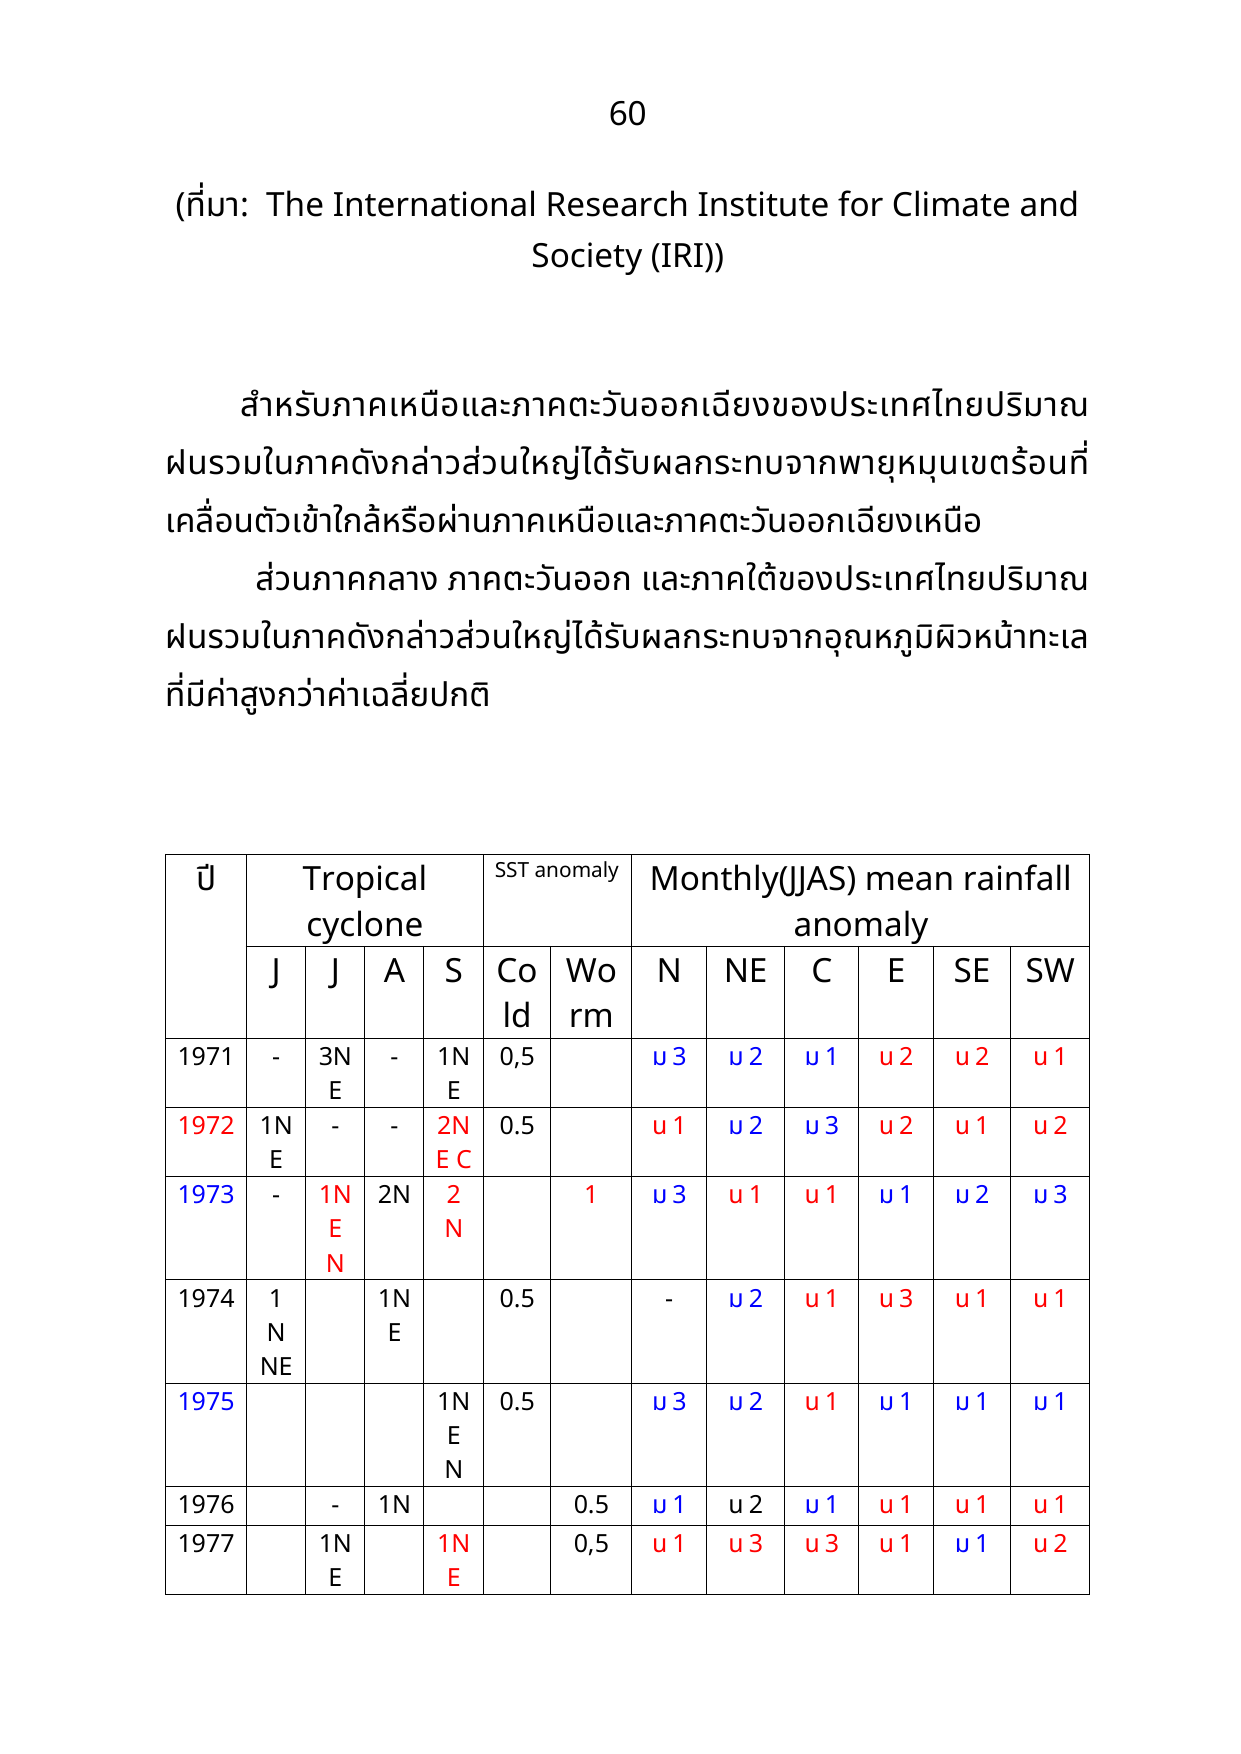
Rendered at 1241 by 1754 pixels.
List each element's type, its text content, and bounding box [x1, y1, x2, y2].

table_cell 1973 [166, 1177, 246, 1279]
table_cell ม2 [934, 1177, 1010, 1279]
table_cell - [632, 1280, 706, 1382]
table_cell น2 [707, 1487, 784, 1525]
table_cell น3 [707, 1526, 784, 1594]
table_cell NE [707, 947, 784, 1038]
table_cell E [859, 947, 933, 1038]
table_cell 1N [365, 1487, 423, 1525]
table_header ปี [166, 855, 246, 1038]
table_cell SW [1011, 947, 1089, 1038]
table_cell N [632, 947, 706, 1038]
table_cell 1972 [166, 1108, 246, 1176]
table_cell [365, 1526, 423, 1594]
table_cell 1NE N [306, 1177, 364, 1279]
table_cell น3 [859, 1280, 933, 1382]
table_cell 1NE [247, 1108, 305, 1176]
table_cell น2 [859, 1108, 933, 1176]
table_cell ม1 [632, 1487, 706, 1525]
table_header Monthly(JJAS) mean rainfall anomaly [632, 855, 1089, 946]
table_cell 1976 [166, 1487, 246, 1525]
table_cell 2 N [424, 1177, 483, 1279]
table_cell [551, 1384, 631, 1486]
table_cell [551, 1280, 631, 1382]
table_cell 1NE [365, 1280, 423, 1382]
table_cell น2 [1011, 1526, 1089, 1594]
table_cell น1 [859, 1487, 933, 1525]
table_cell ม3 [632, 1177, 706, 1279]
table_cell น1 [934, 1280, 1010, 1382]
table_cell [247, 1384, 305, 1486]
table_cell J [306, 947, 364, 1038]
table_cell - [306, 1108, 364, 1176]
table_cell 1977 [166, 1526, 246, 1594]
table_cell J [247, 947, 305, 1038]
table_cell น2 [1011, 1108, 1089, 1176]
table_cell - [247, 1039, 305, 1107]
table_cell ม1 [859, 1177, 933, 1279]
table_cell [551, 1108, 631, 1176]
table_cell ม1 [785, 1039, 858, 1107]
table_cell ม1 [934, 1526, 1010, 1594]
table_cell [424, 1280, 483, 1382]
table_cell ม3 [632, 1039, 706, 1107]
table_cell 1974 [166, 1280, 246, 1382]
table_cell 1 [551, 1177, 631, 1279]
table_cell 0.5 [484, 1384, 550, 1486]
table_cell น1 [785, 1280, 858, 1382]
table_cell ม2 [707, 1039, 784, 1107]
table_cell ม1 [934, 1384, 1010, 1486]
table_cell 0.5 [484, 1280, 550, 1382]
table_cell 1NE N [424, 1384, 483, 1486]
table_cell น2 [859, 1039, 933, 1107]
table_cell Worm [551, 947, 631, 1038]
table_cell - [365, 1039, 423, 1107]
table_cell ม1 [785, 1487, 858, 1525]
table_cell น1 [1011, 1280, 1089, 1382]
table_cell 2N [365, 1177, 423, 1279]
table_cell [484, 1526, 550, 1594]
table_cell ม1 [1011, 1384, 1089, 1486]
table_cell Cold [484, 947, 550, 1038]
table_cell [306, 1384, 364, 1486]
table_cell น1 [934, 1487, 1010, 1525]
list ส่วนภาคกลาง ภาคตะวันออก และภาคใต้ของประเทศไทยปริมาณฝนรวมในภาคดังกล่าวส่วนใหญ่ได้รับผลกระทบจากอุณหภูมิผิวหน้าทะเลที่มีค่าสูงกว่าค่าเฉลี่ยปกติ [165, 555, 1090, 721]
table_cell [424, 1487, 483, 1525]
table_cell ม3 [632, 1384, 706, 1486]
table_cell ม3 [785, 1108, 858, 1176]
table_cell 1NE [306, 1526, 364, 1594]
table_header SST anomaly [484, 855, 631, 946]
table_cell น1 [934, 1108, 1010, 1176]
table_cell 3NE [306, 1039, 364, 1107]
table_cell 1971 [166, 1039, 246, 1107]
table_cell น1 [1011, 1039, 1089, 1107]
table_cell 0.5 [484, 1108, 550, 1176]
list สำหรับภาคเหนือและภาคตะวันออกเฉียงของประเทศไทยปริมาณฝนรวมในภาคดังกล่าวส่วนใหญ่ได้รับผลกระทบจากพายุหมุนเขตร้อนที่เคลื่อนตัวเข้าใกล้หรือผ่านภาคเหนือและภาคตะวันออกเฉียงเหนือ [165, 381, 1090, 547]
table_cell น1 [632, 1108, 706, 1176]
table_header Tropical cyclone [247, 855, 483, 946]
table_cell 1NE [424, 1526, 483, 1594]
table_cell 0,5 [484, 1039, 550, 1107]
table_cell น1 [1011, 1487, 1089, 1525]
table_cell [247, 1526, 305, 1594]
table_cell ม2 [707, 1384, 784, 1486]
table_cell 0.5 [551, 1487, 631, 1525]
table_cell [247, 1487, 305, 1525]
table_cell น1 [859, 1526, 933, 1594]
table_cell S [424, 947, 483, 1038]
table_cell SE [934, 947, 1010, 1038]
table_cell A [365, 947, 423, 1038]
text (ที่มา: The International Research Institute for Climate and Society (IRI)) [165, 181, 1090, 277]
table_cell [551, 1039, 631, 1107]
table_cell 2NE C [424, 1108, 483, 1176]
table_cell ม3 [1011, 1177, 1089, 1279]
table_cell - [247, 1177, 305, 1279]
table_cell ม2 [707, 1108, 784, 1176]
table_cell น1 [785, 1384, 858, 1486]
table_cell - [306, 1487, 364, 1525]
table_cell น1 [707, 1177, 784, 1279]
table_cell [484, 1177, 550, 1279]
table_cell น3 [785, 1526, 858, 1594]
table_cell น2 [934, 1039, 1010, 1107]
table_cell น1 [785, 1177, 858, 1279]
table_cell น1 [632, 1526, 706, 1594]
table_cell C [785, 947, 858, 1038]
table_cell 1975 [166, 1384, 246, 1486]
table_cell 1NE [424, 1039, 483, 1107]
table_cell [365, 1384, 423, 1486]
table_cell [306, 1280, 364, 1382]
table_cell 1 N NE [247, 1280, 305, 1382]
table_cell - [365, 1108, 423, 1176]
table_cell ม1 [859, 1384, 933, 1486]
table_cell 0,5 [551, 1526, 631, 1594]
table_cell [484, 1487, 550, 1525]
table_cell ม2 [707, 1280, 784, 1382]
